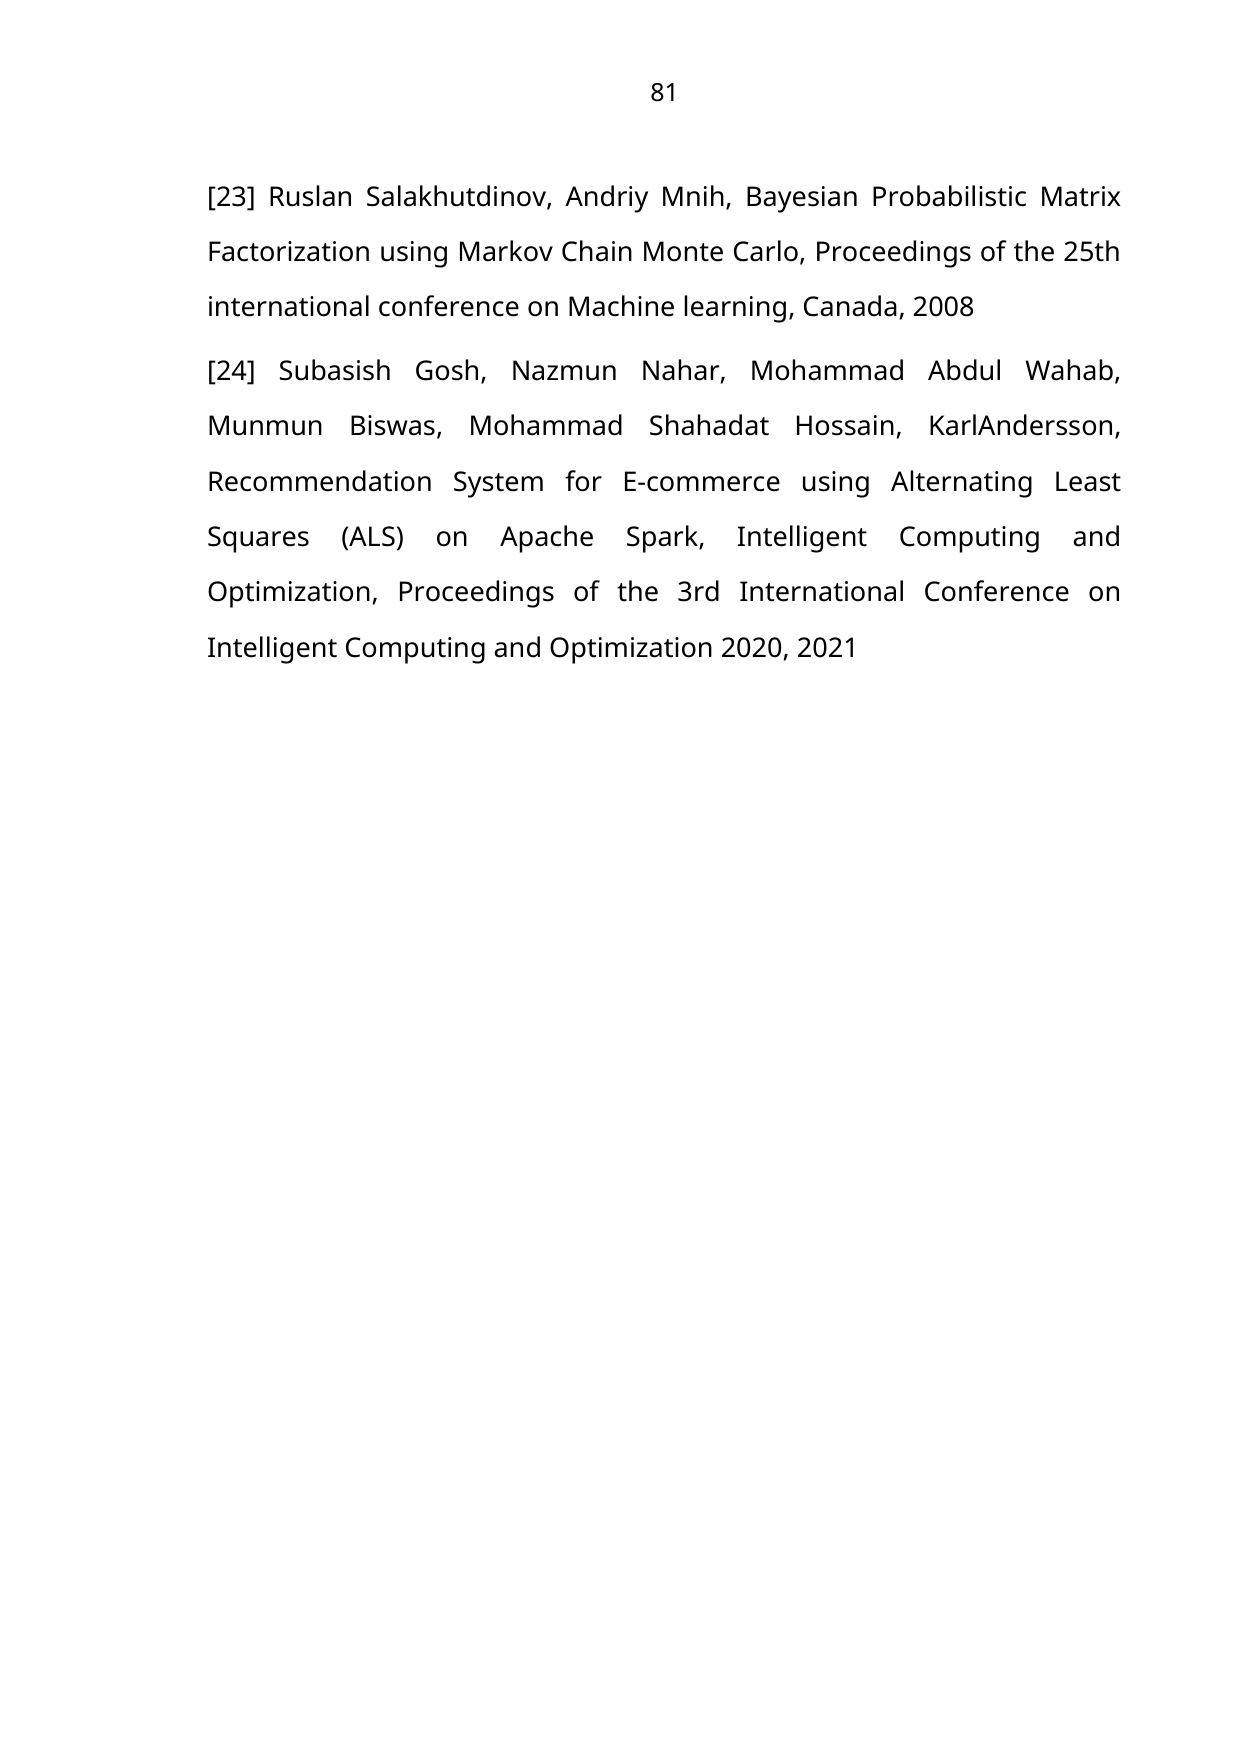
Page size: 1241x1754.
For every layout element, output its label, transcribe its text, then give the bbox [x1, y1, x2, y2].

text [23] Ruslan Salakhutdinov, Andriy Mnih, Bayesian Probabilistic Matrix Factorization using Markov Chain Monte Carlo, Proceedings of the 25th international conference on Machine learning, Canada, 2008 [207, 177, 1122, 325]
text [24] Subasish Gosh, Nazmun Nahar, Mohammad Abdul Wahab, Munmun Biswas, Mohammad Shahadat Hossain, KarlAndersson, Recommendation System for E-commerce using Alternating Least Squares (ALS) on Apache Spark, Intelligent Computing and Optimization, Proceedings of the 3rd International Conference on Intelligent Computing and Optimization 2020, 2021 [207, 351, 1122, 665]
